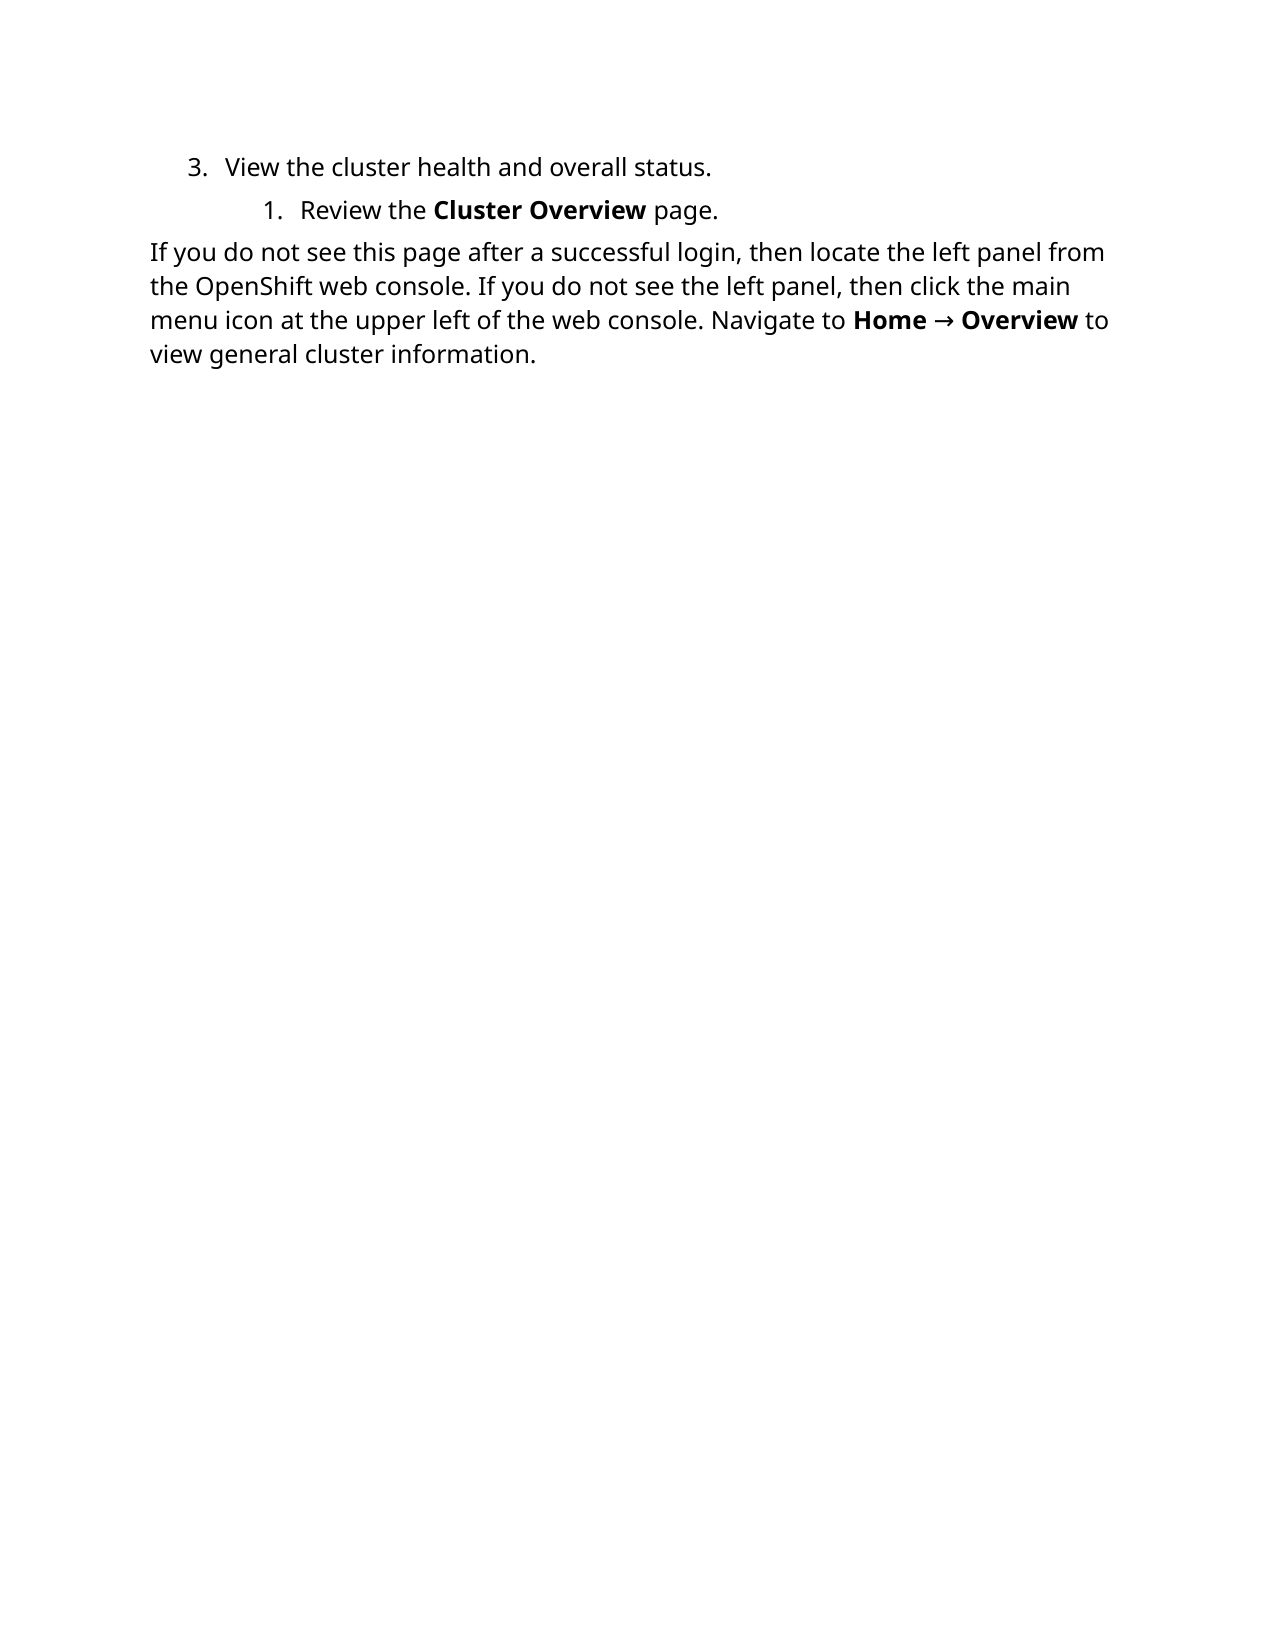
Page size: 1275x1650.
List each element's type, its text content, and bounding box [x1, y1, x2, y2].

list View the cluster health and overall status. [187, 150, 1125, 184]
list Review the Cluster Overview page. [262, 192, 1125, 226]
text If you do not see this page after a successful login, then locate the left panel from the OpenShift web console. If you do not see the left panel, then click the main menu icon at the upper left of the web console. Navigate to Home → Overview to view general cluster information. [150, 235, 1125, 371]
